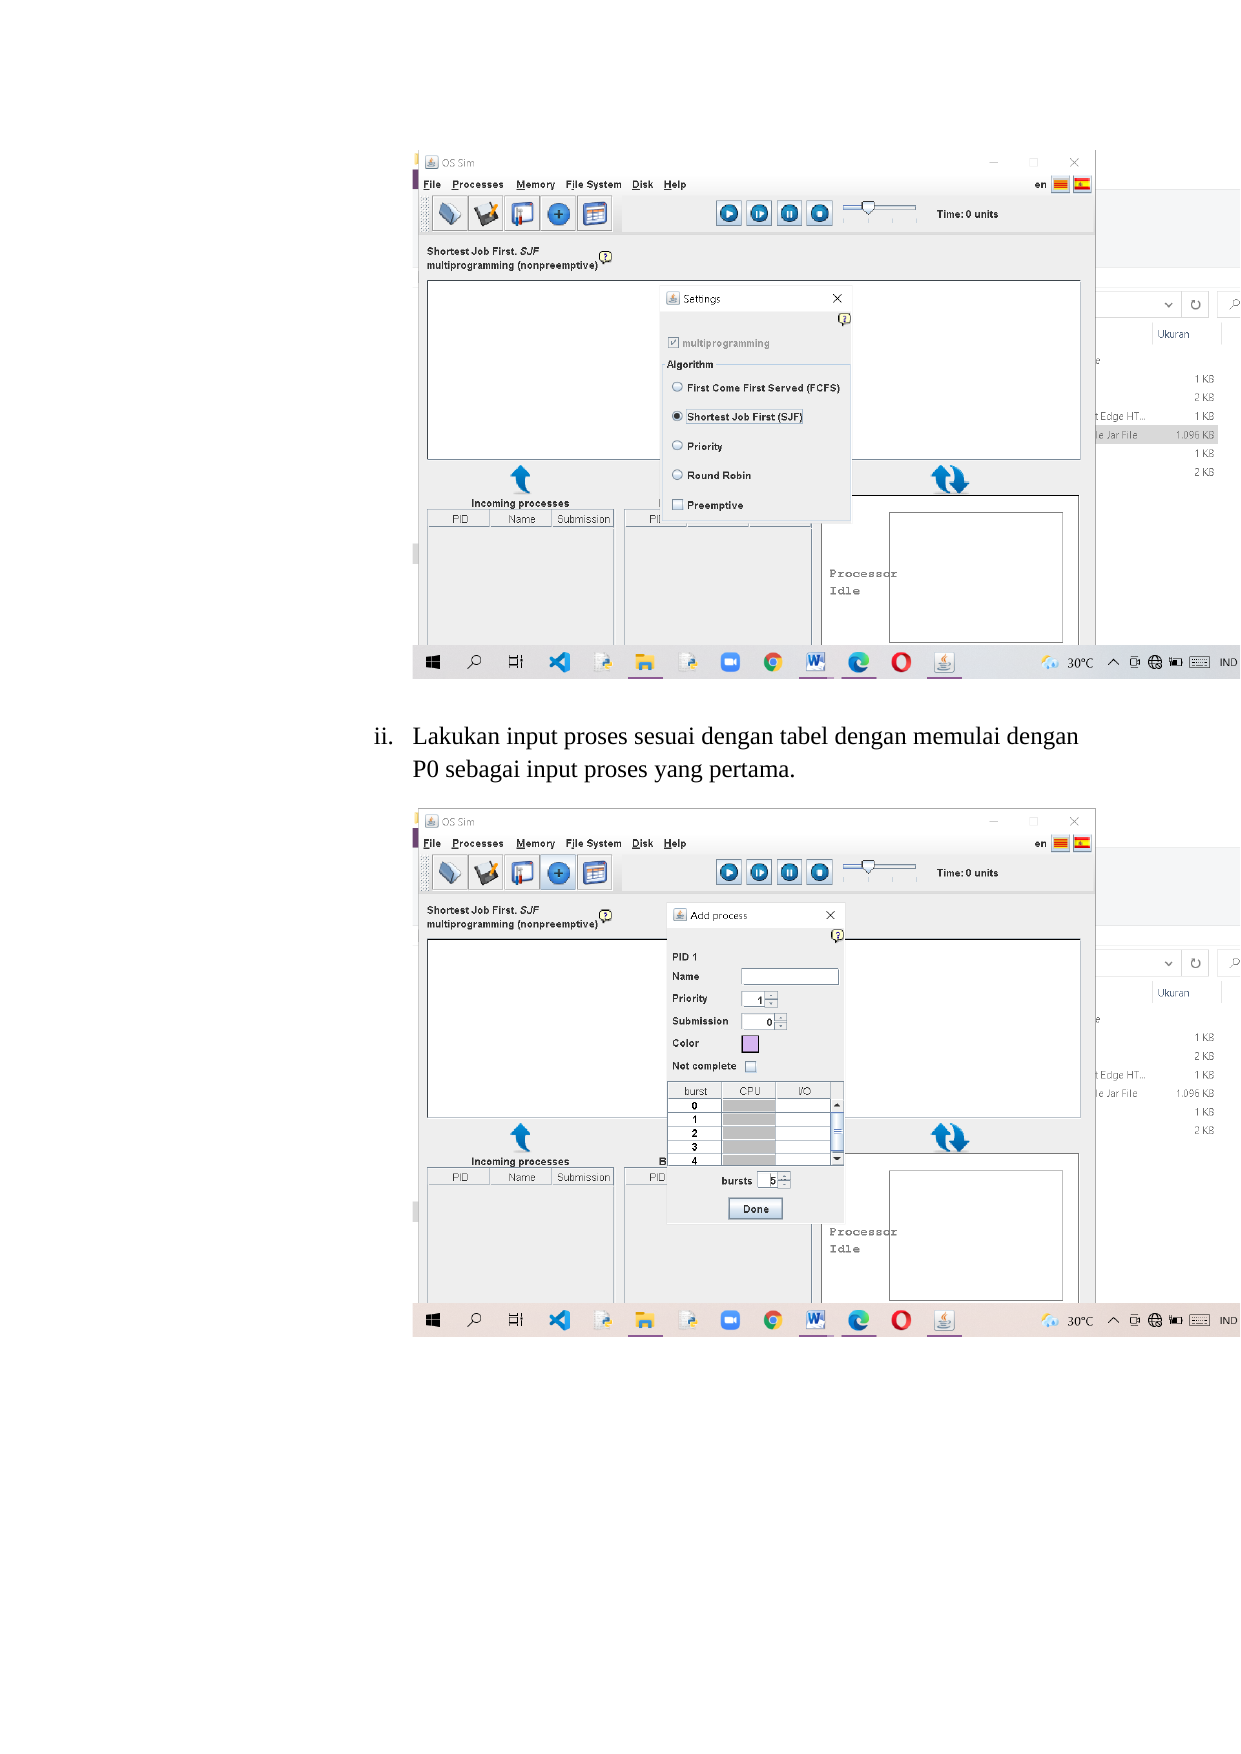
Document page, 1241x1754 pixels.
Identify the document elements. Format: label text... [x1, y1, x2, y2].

list Lakukan input proses sesuai dengan tabel dengan memulai dengan P0 sebagai input proses yang pertama. [394, 721, 1090, 783]
picture [412, 150, 1241, 679]
picture [412, 808, 1241, 1337]
